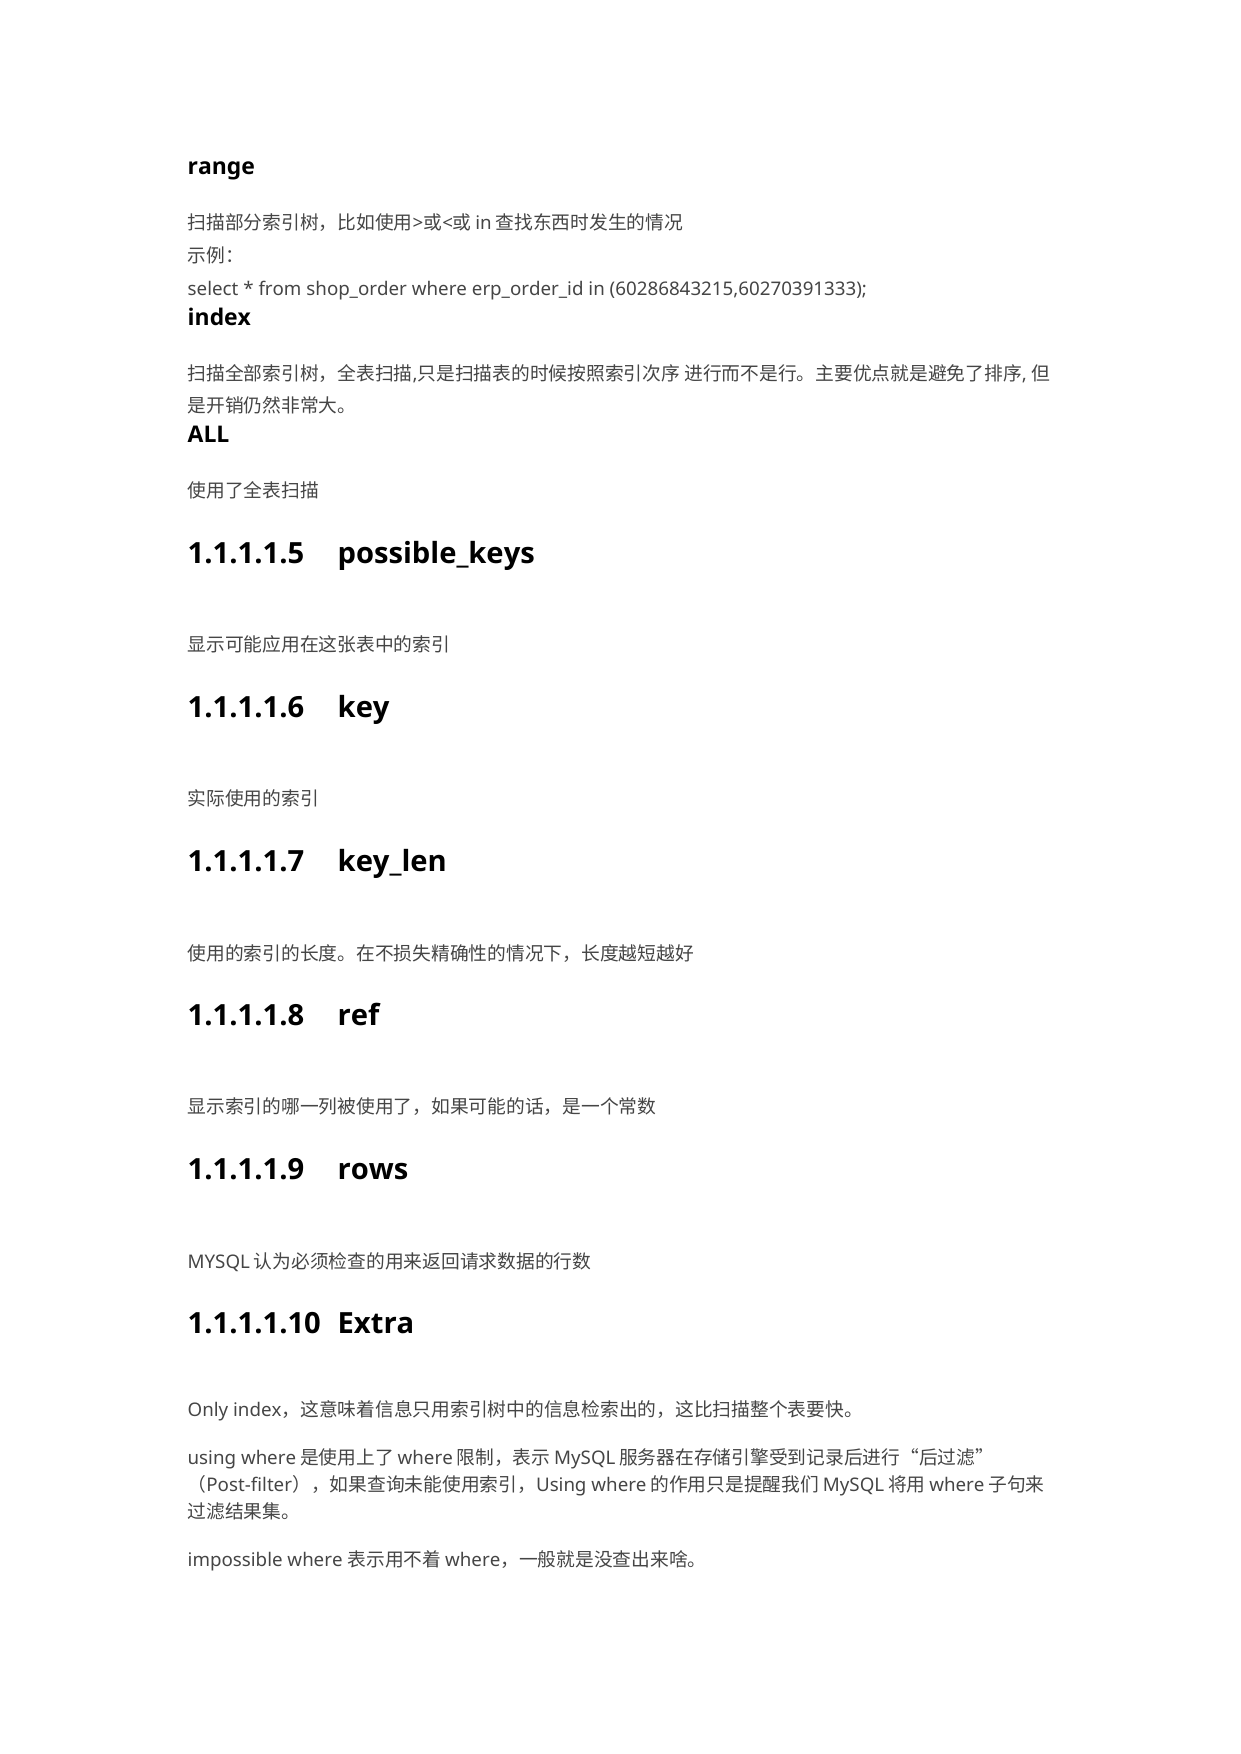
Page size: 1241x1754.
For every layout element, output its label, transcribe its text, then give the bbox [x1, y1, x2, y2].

text 实际使用的索引 [187, 778, 1053, 811]
text ALL [187, 418, 1053, 449]
text 显示可能应用在这张表中的索引 [187, 624, 1053, 657]
subtitle ref [187, 994, 1053, 1034]
subtitle Extra [187, 1303, 1053, 1342]
text impossible where 表示用不着where，一般就是没查出来啥。 [187, 1545, 1053, 1572]
text 扫描部分索引树，比如使用>或<或in查找东西时发生的情况 [187, 202, 1053, 235]
subtitle key_len [187, 840, 1053, 880]
text 使用的索引的长度。在不损失精确性的情况下，长度越短越好 [187, 932, 1053, 965]
subtitle possible_keys [187, 532, 1053, 572]
text MYSQL认为必须检查的用来返回请求数据的行数 [187, 1241, 1053, 1273]
text 示例： [187, 235, 1053, 268]
text 使用了全表扫描 [187, 470, 1053, 503]
text 扫描全部索引树，全表扫描,只是扫描表的时候按照索引次序 进行而不是行。主要优点就是避免了排序, 但是开销仍然非常大。 [187, 353, 1053, 418]
text select * from shop_order where erp_order_id in (60286843215,60270391333); [187, 268, 1053, 301]
text index [187, 301, 1053, 332]
text using where是使用上了where限制，表示MySQL服务器在存储引擎受到记录后进行“后过滤”（Post-filter），如果查询未能使用索引，Using where的作用只是提醒我们MySQL将用where子句来过滤结果集。 [187, 1443, 1053, 1524]
text 显示索引的哪一列被使用了，如果可能的话，是一个常数 [187, 1087, 1053, 1119]
subtitle key [187, 686, 1053, 726]
text range [187, 150, 1053, 181]
subtitle rows [187, 1148, 1053, 1188]
text Only index，这意味着信息只用索引树中的信息检索出的，这比扫描整个表要快。 [187, 1395, 1053, 1422]
